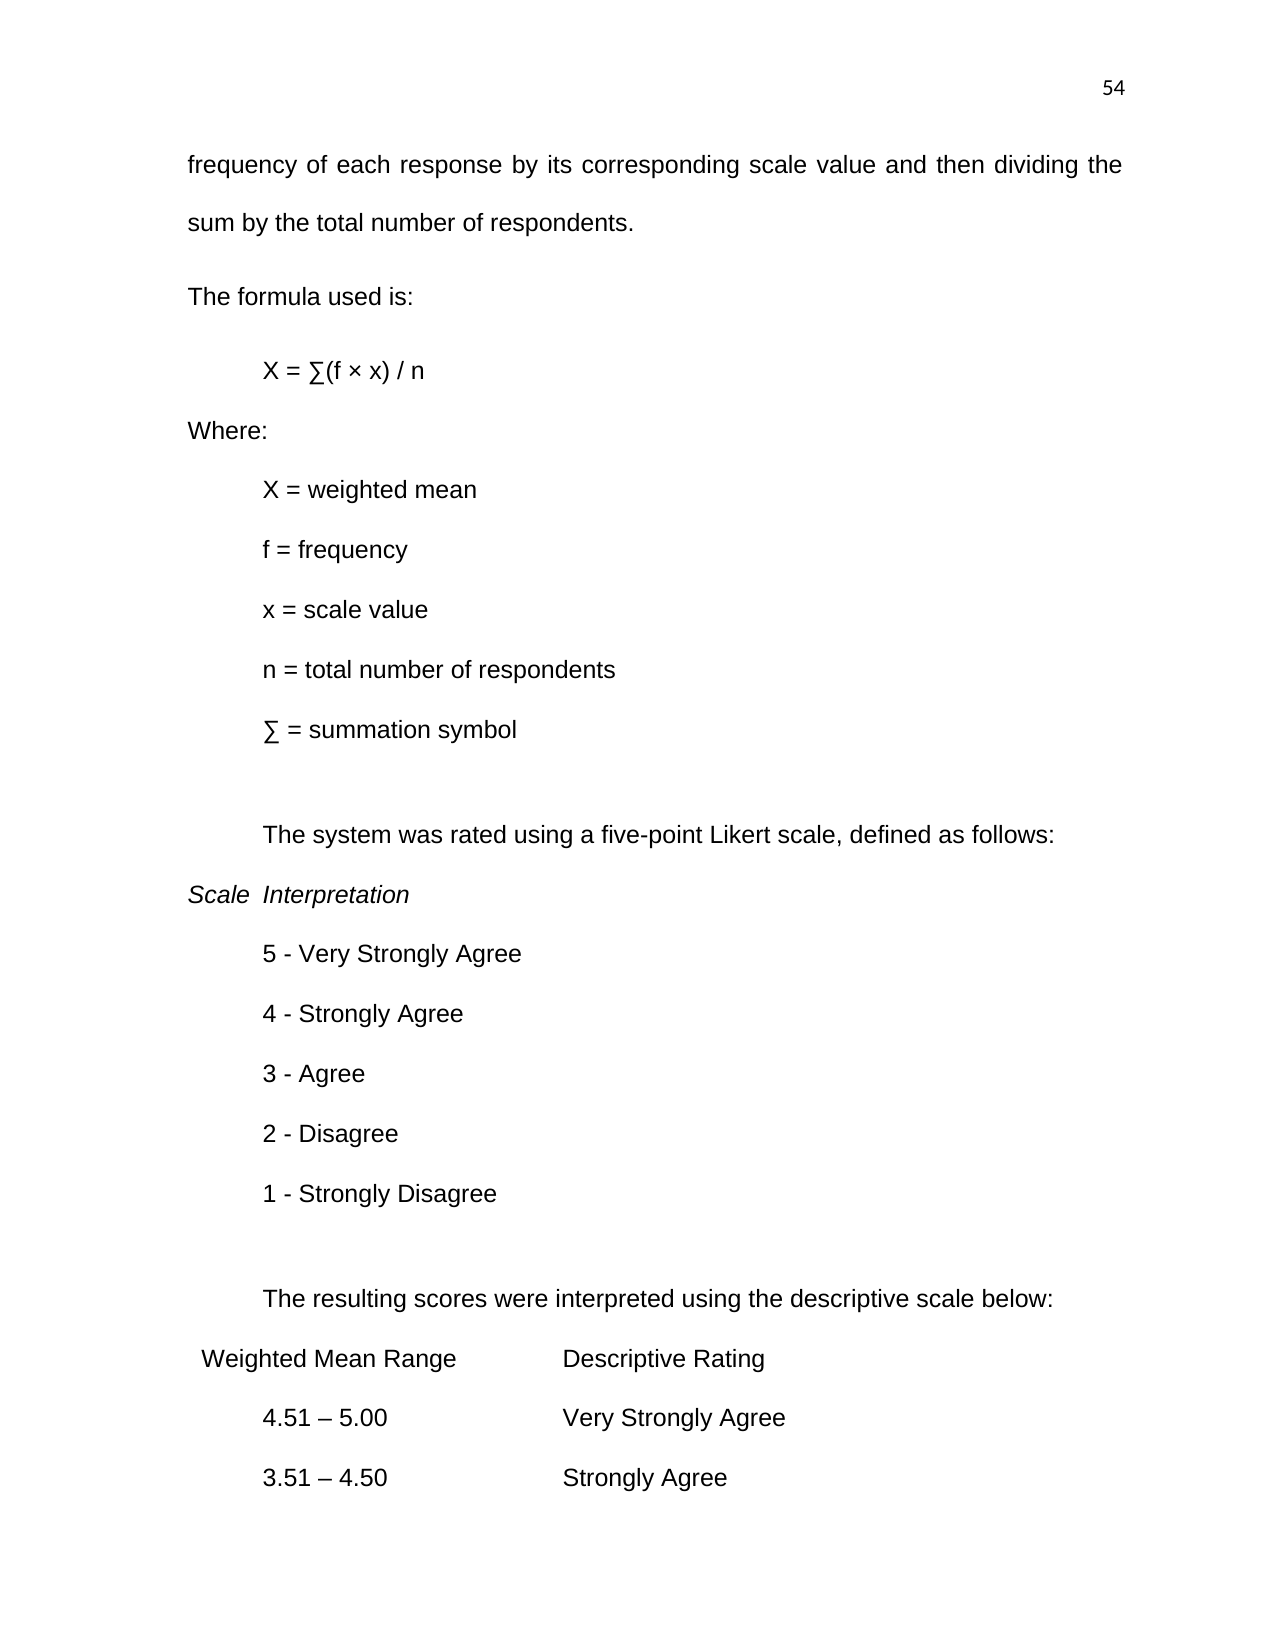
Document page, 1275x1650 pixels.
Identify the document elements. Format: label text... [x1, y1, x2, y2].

text 2 - Disagree [262, 1119, 1125, 1147]
text 1 - Strongly Disagree [262, 1178, 1125, 1207]
text 5 - Very Strongly Agree [262, 939, 1125, 968]
text 4 - Strongly Agree [262, 999, 1125, 1028]
text X = weighted mean [187, 475, 1125, 504]
text Where: [187, 416, 1125, 444]
text The resulting scores were interpreted using the descriptive scale below: [187, 1284, 1125, 1312]
text Weighted Mean Range Descriptive Rating [187, 1343, 1125, 1372]
text 3.51 – 4.50 Strongly Agree [187, 1463, 1125, 1492]
text The formula used is: [187, 282, 1125, 310]
text X = ∑(f × x) / n [187, 356, 1125, 384]
text x = scale value [187, 595, 1125, 624]
text 3 - Agree [262, 1059, 1125, 1088]
text Scale Interpretation [187, 879, 1125, 908]
text 4.51 – 5.00 Very Strongly Agree [187, 1403, 1125, 1432]
text The system was rated using a five-point Likert scale, defined as follows: [187, 820, 1125, 848]
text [187, 150, 1125, 236]
text ∑ = summation symbol [187, 714, 1125, 743]
text n = total number of respondents [187, 655, 1125, 683]
text f = frequency [187, 535, 1125, 564]
